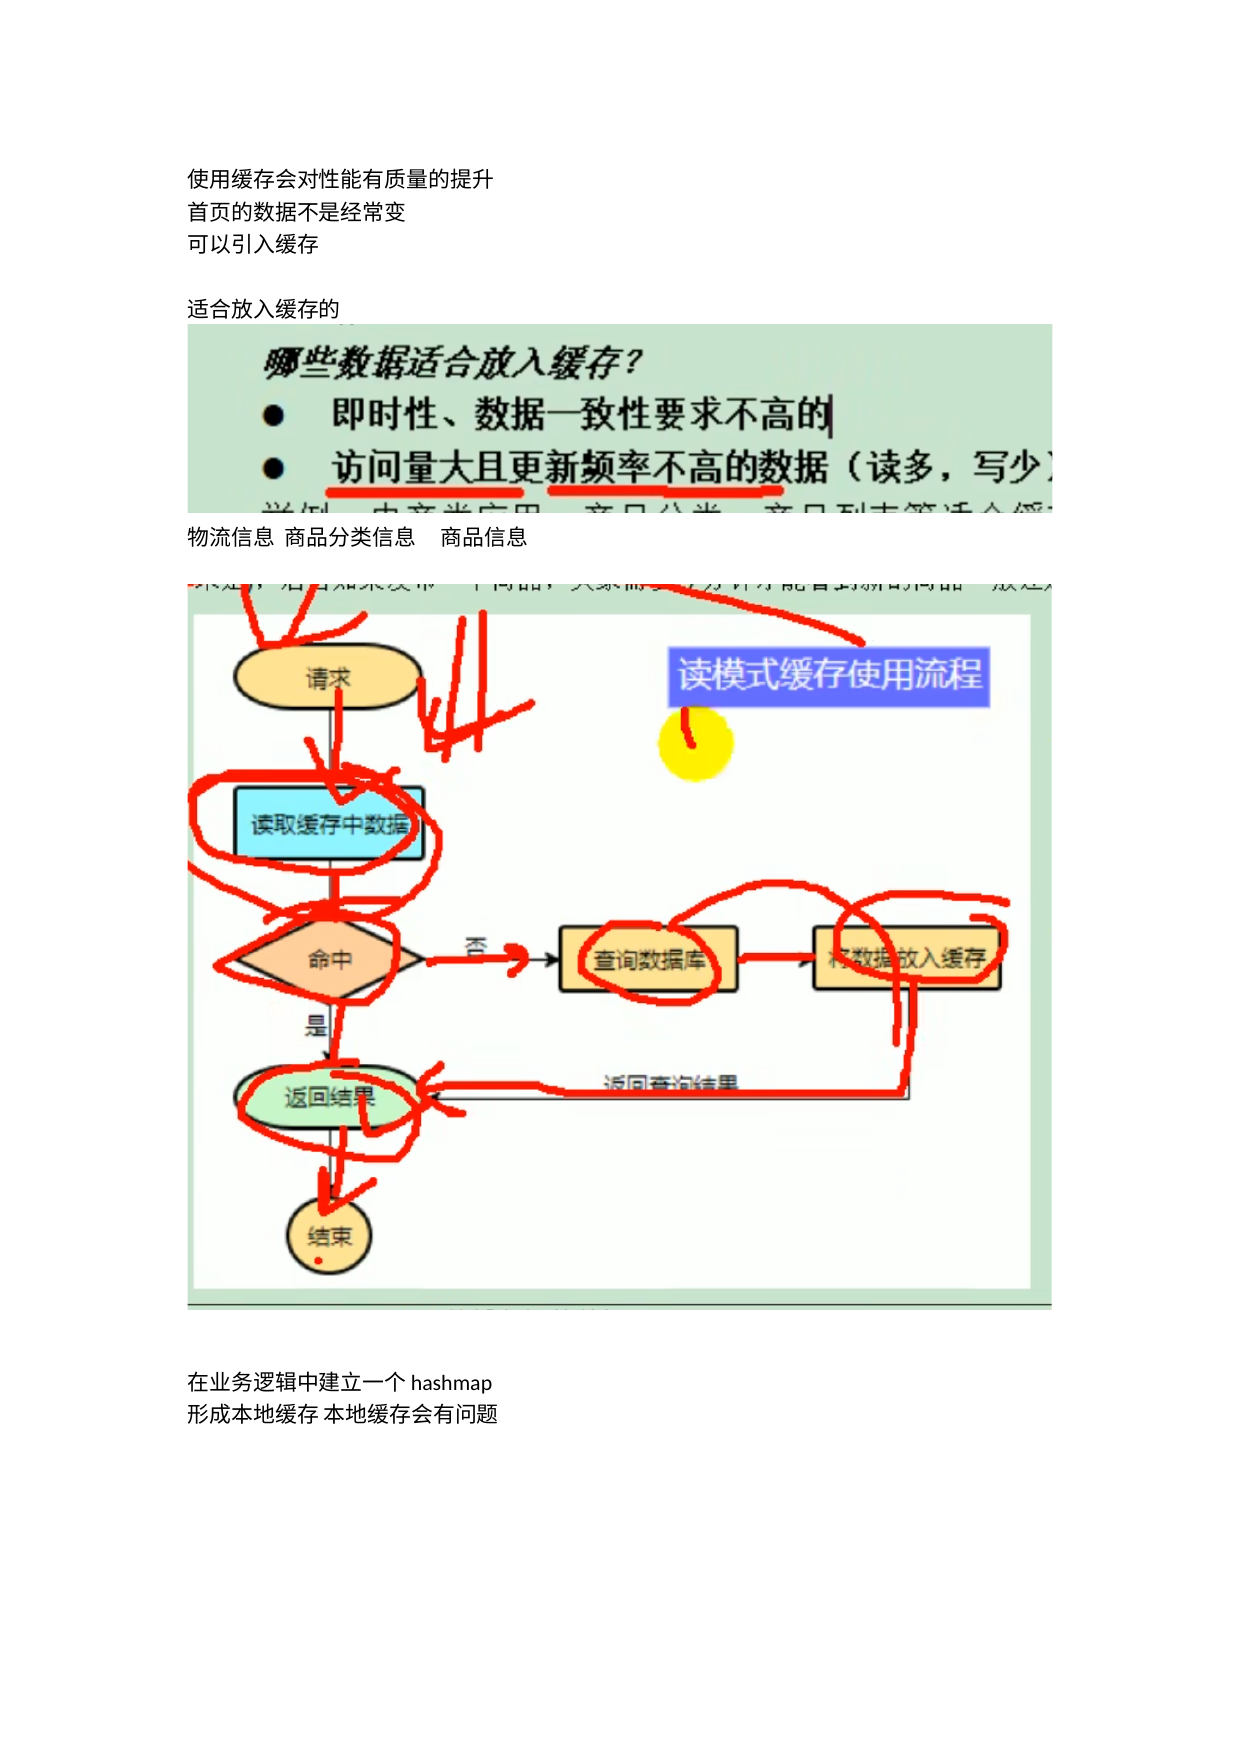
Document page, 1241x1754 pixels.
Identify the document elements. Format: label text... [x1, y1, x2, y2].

text 可以引入缓存 [187, 227, 1053, 259]
text 适合放入缓存的 [187, 292, 1053, 324]
text 在业务逻辑中建立一个hashmap [187, 1364, 1053, 1397]
text 使用缓存会对性能有质量的提升 [187, 162, 1053, 194]
text 物流信息 商品分类信息 商品信息 [187, 519, 1053, 552]
text 首页的数据不是经常变 [187, 194, 1053, 227]
picture [187, 584, 1052, 1310]
text 形成本地缓存 本地缓存会有问题 [187, 1397, 1053, 1429]
picture [187, 324, 1053, 513]
